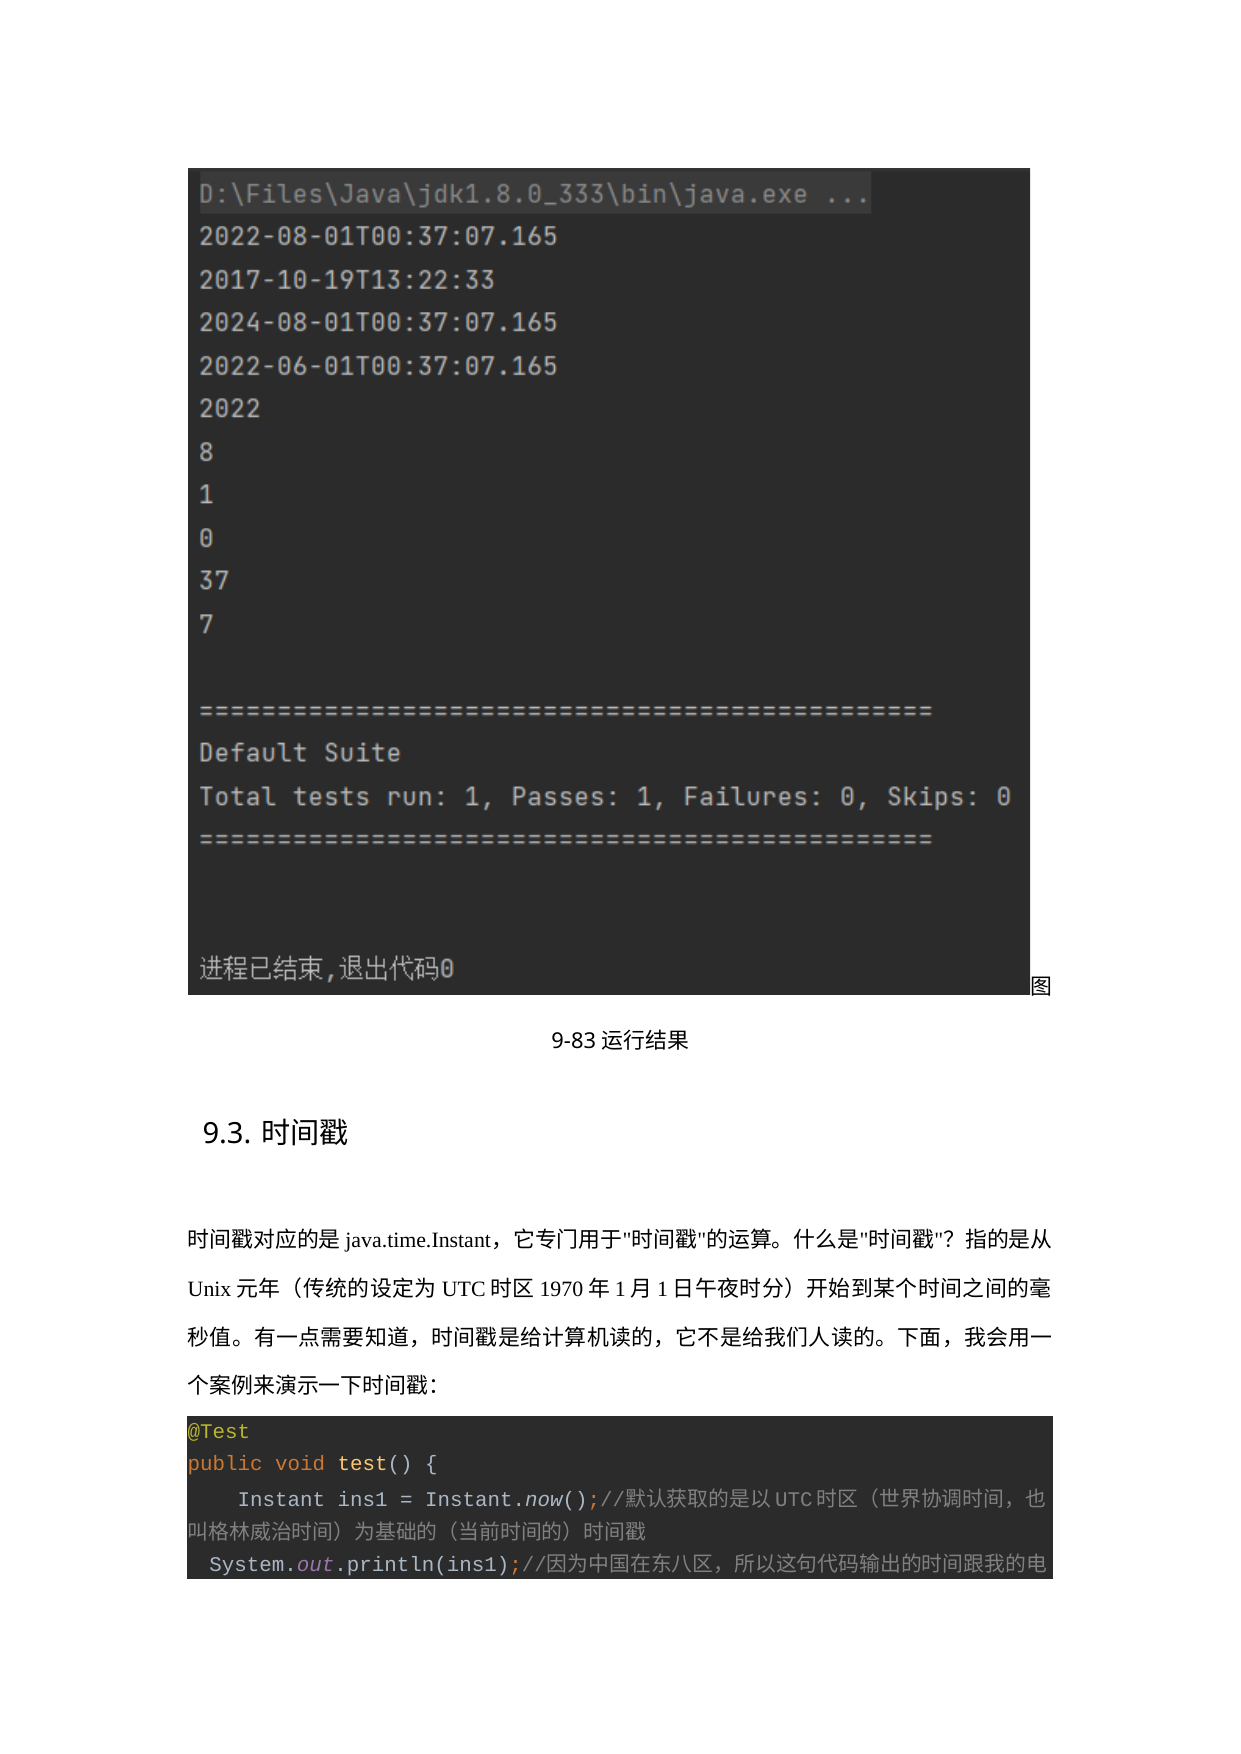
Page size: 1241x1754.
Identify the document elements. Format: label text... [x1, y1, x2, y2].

text 时间戳对应的是java.time.Instant，它专门用于"时间戳"的运算。什么是"时间戳"？指的是从Unix元年（传统的设定为UTC时区1970年1月1日午夜时分）开始到某个时间之间的毫秒值。有一点需要知道，时间戳是给计算机读的，它不是给我们人读的。下面，我会用一个案例来演示一下时间戳： [187, 1222, 1053, 1400]
picture [188, 168, 1031, 995]
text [187, 1416, 1053, 1579]
subtitle 时间戳 [202, 1099, 1053, 1164]
